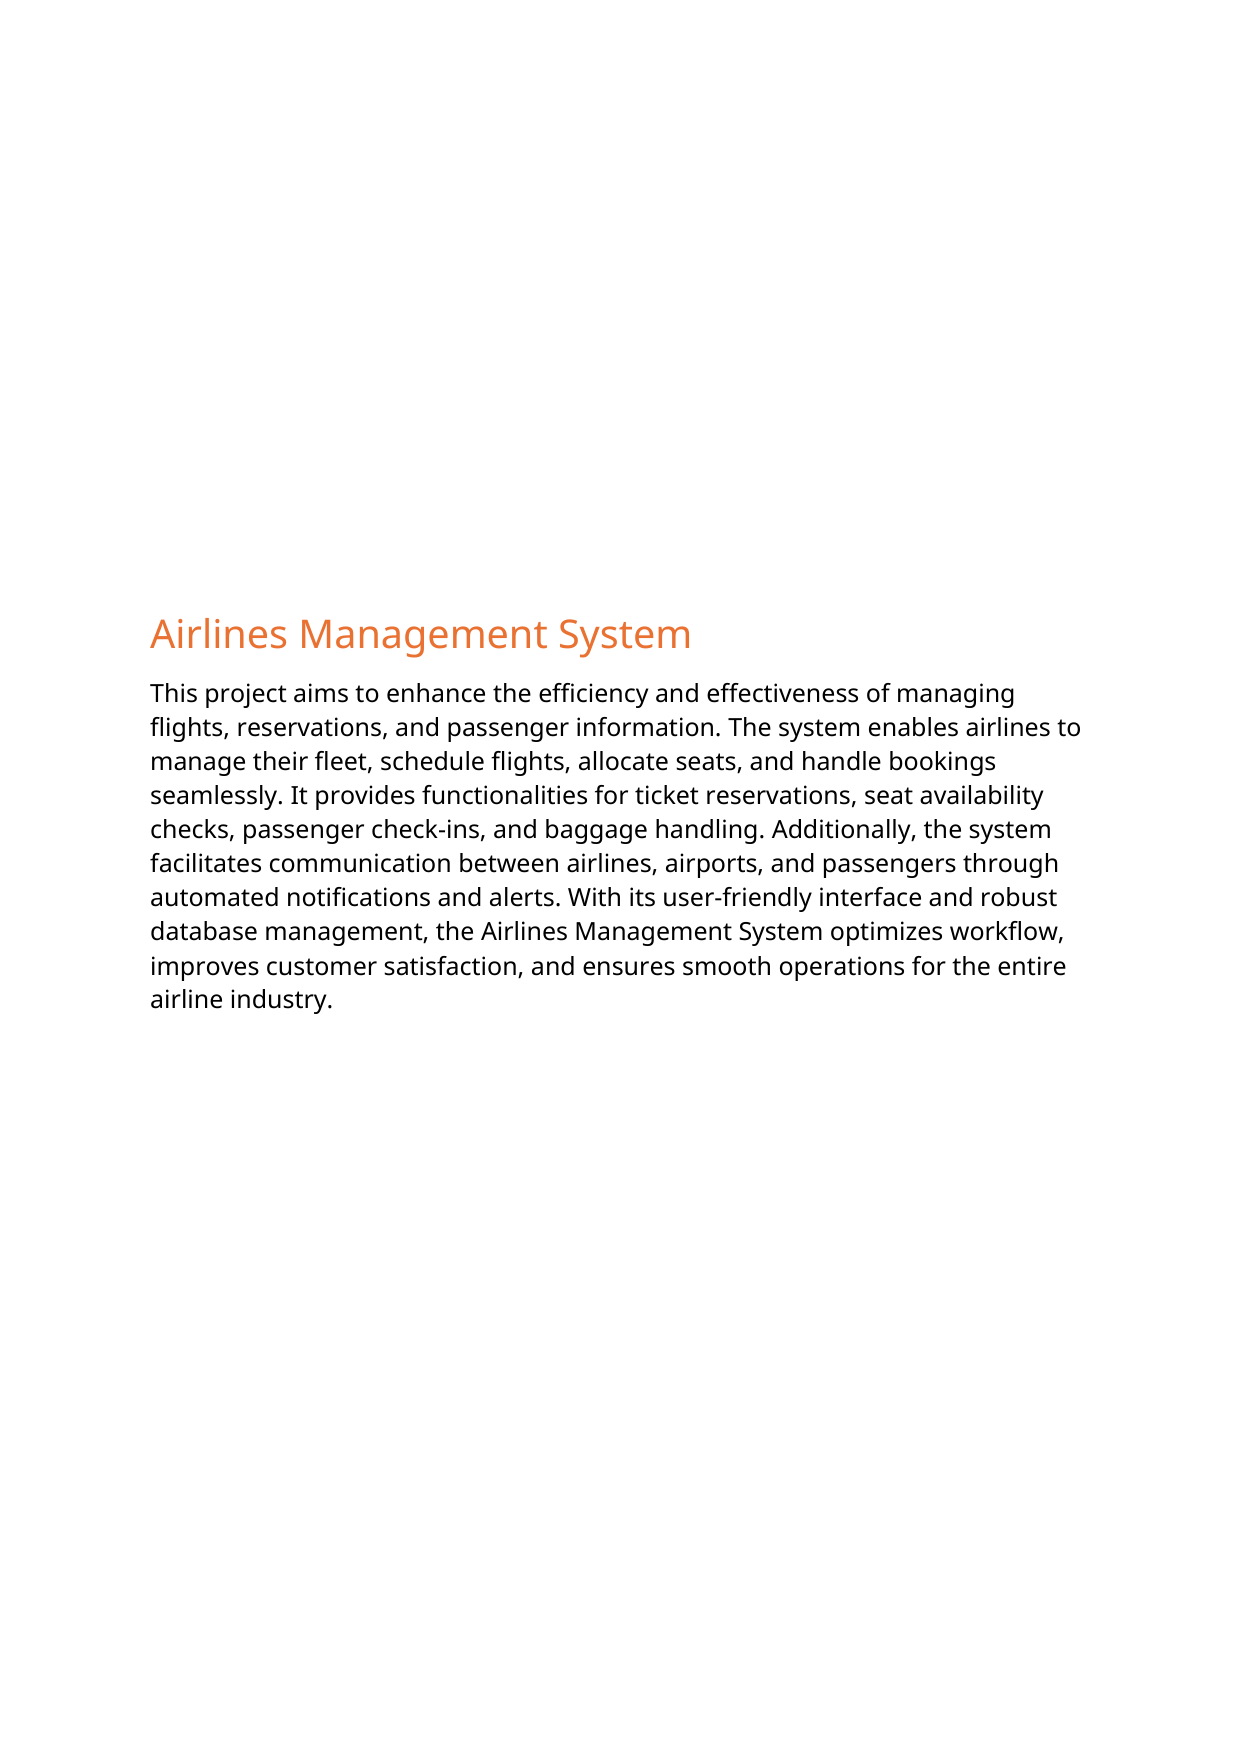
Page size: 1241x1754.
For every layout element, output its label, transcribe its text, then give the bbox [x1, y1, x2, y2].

subtitle Airlines Management System [150, 601, 1090, 660]
text This project aims to enhance the efficiency and effectiveness of managing flights, reservations, and passenger information. The system enables airlines to manage their fleet, schedule flights, allocate seats, and handle bookings seamlessly. It provides functionalities for ticket reservations, seat availability checks, passenger check-ins, and baggage handling. Additionally, the system facilitates communication between airlines, airports, and passengers through automated notifications and alerts. With its user-friendly interface and robust database management, the Airlines Management System optimizes workflow, improves customer satisfaction, and ensures smooth operations for the entire airline industry. [150, 676, 1090, 1016]
